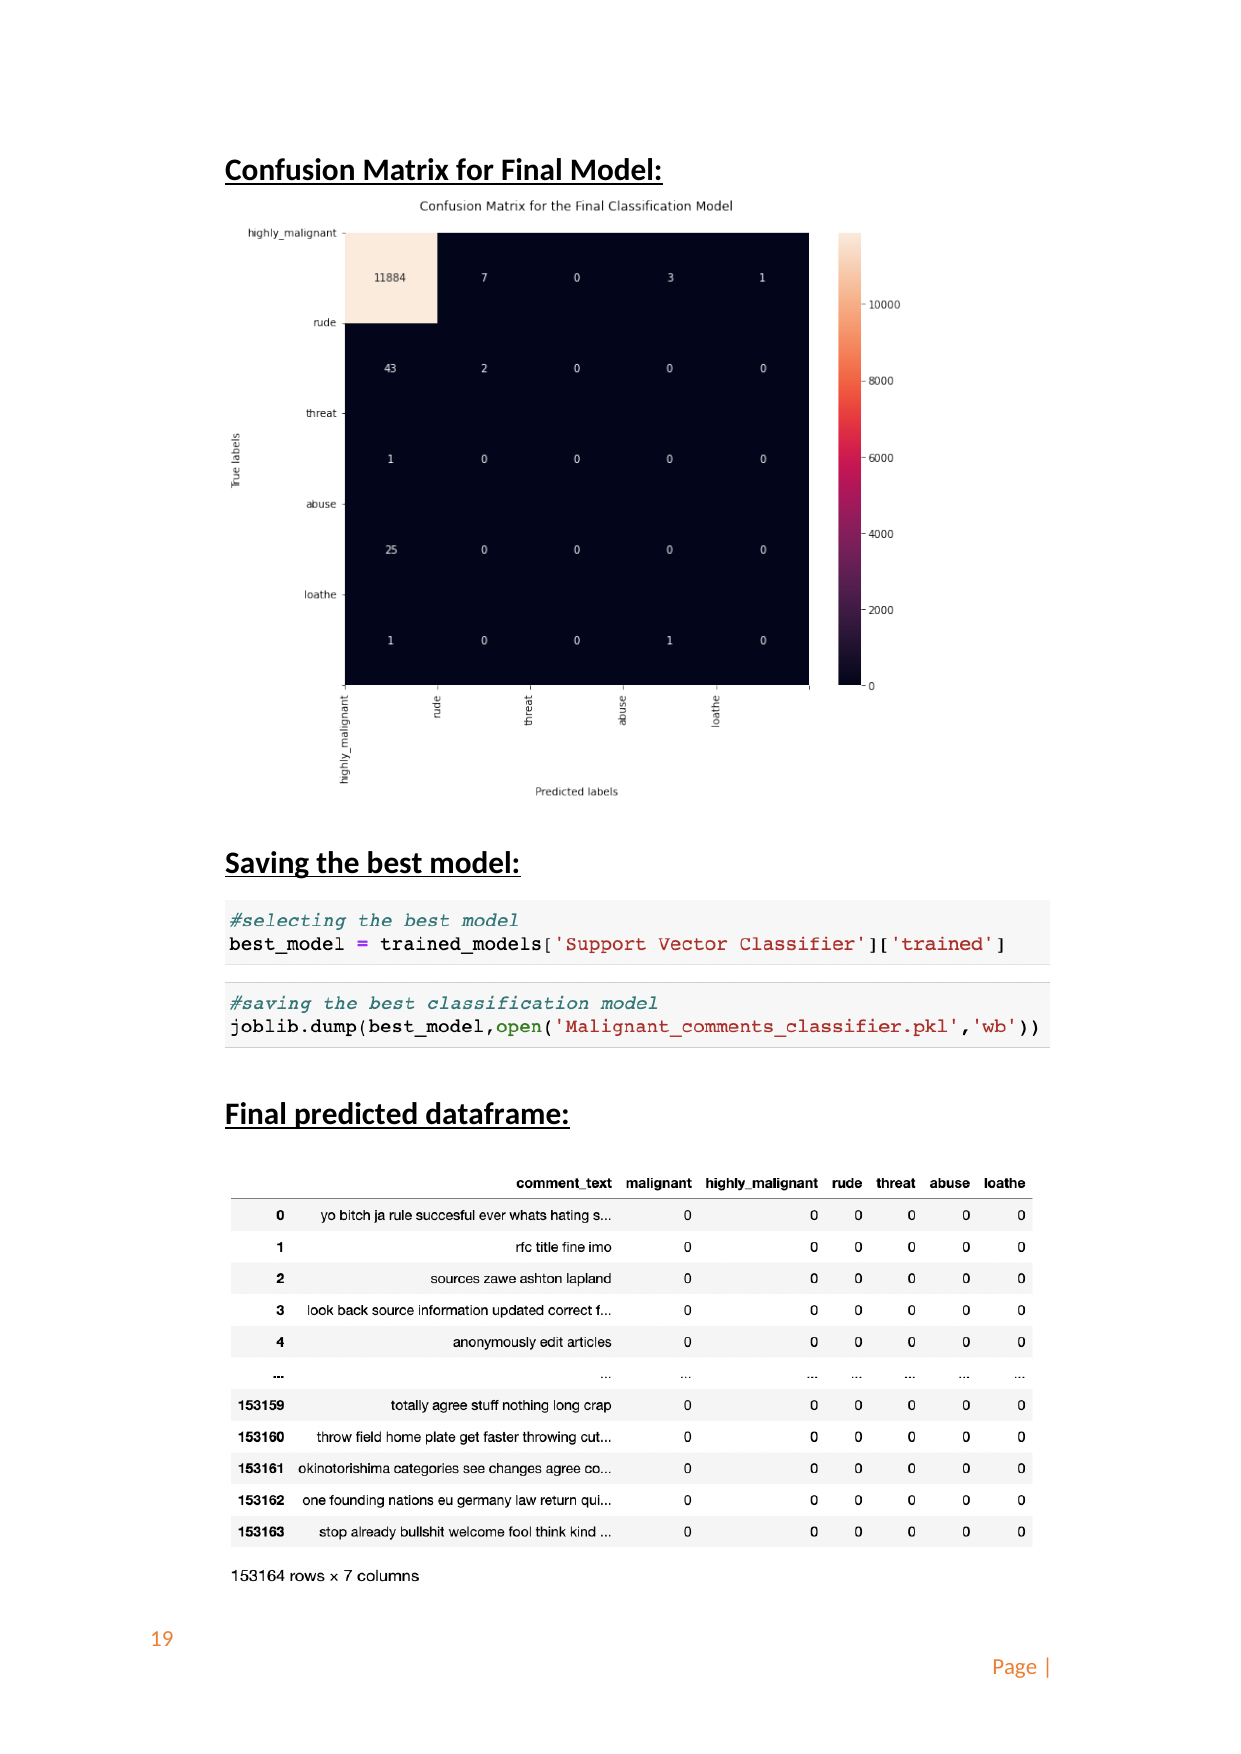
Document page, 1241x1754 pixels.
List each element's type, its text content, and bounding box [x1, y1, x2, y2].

picture [225, 900, 1050, 1057]
picture [225, 1151, 1043, 1591]
text Final predicted dataframe: [225, 1094, 1090, 1132]
text Saving the best model: [225, 843, 1090, 881]
picture [225, 193, 908, 805]
text Confusion Matrix for Final Model: [225, 150, 1090, 188]
